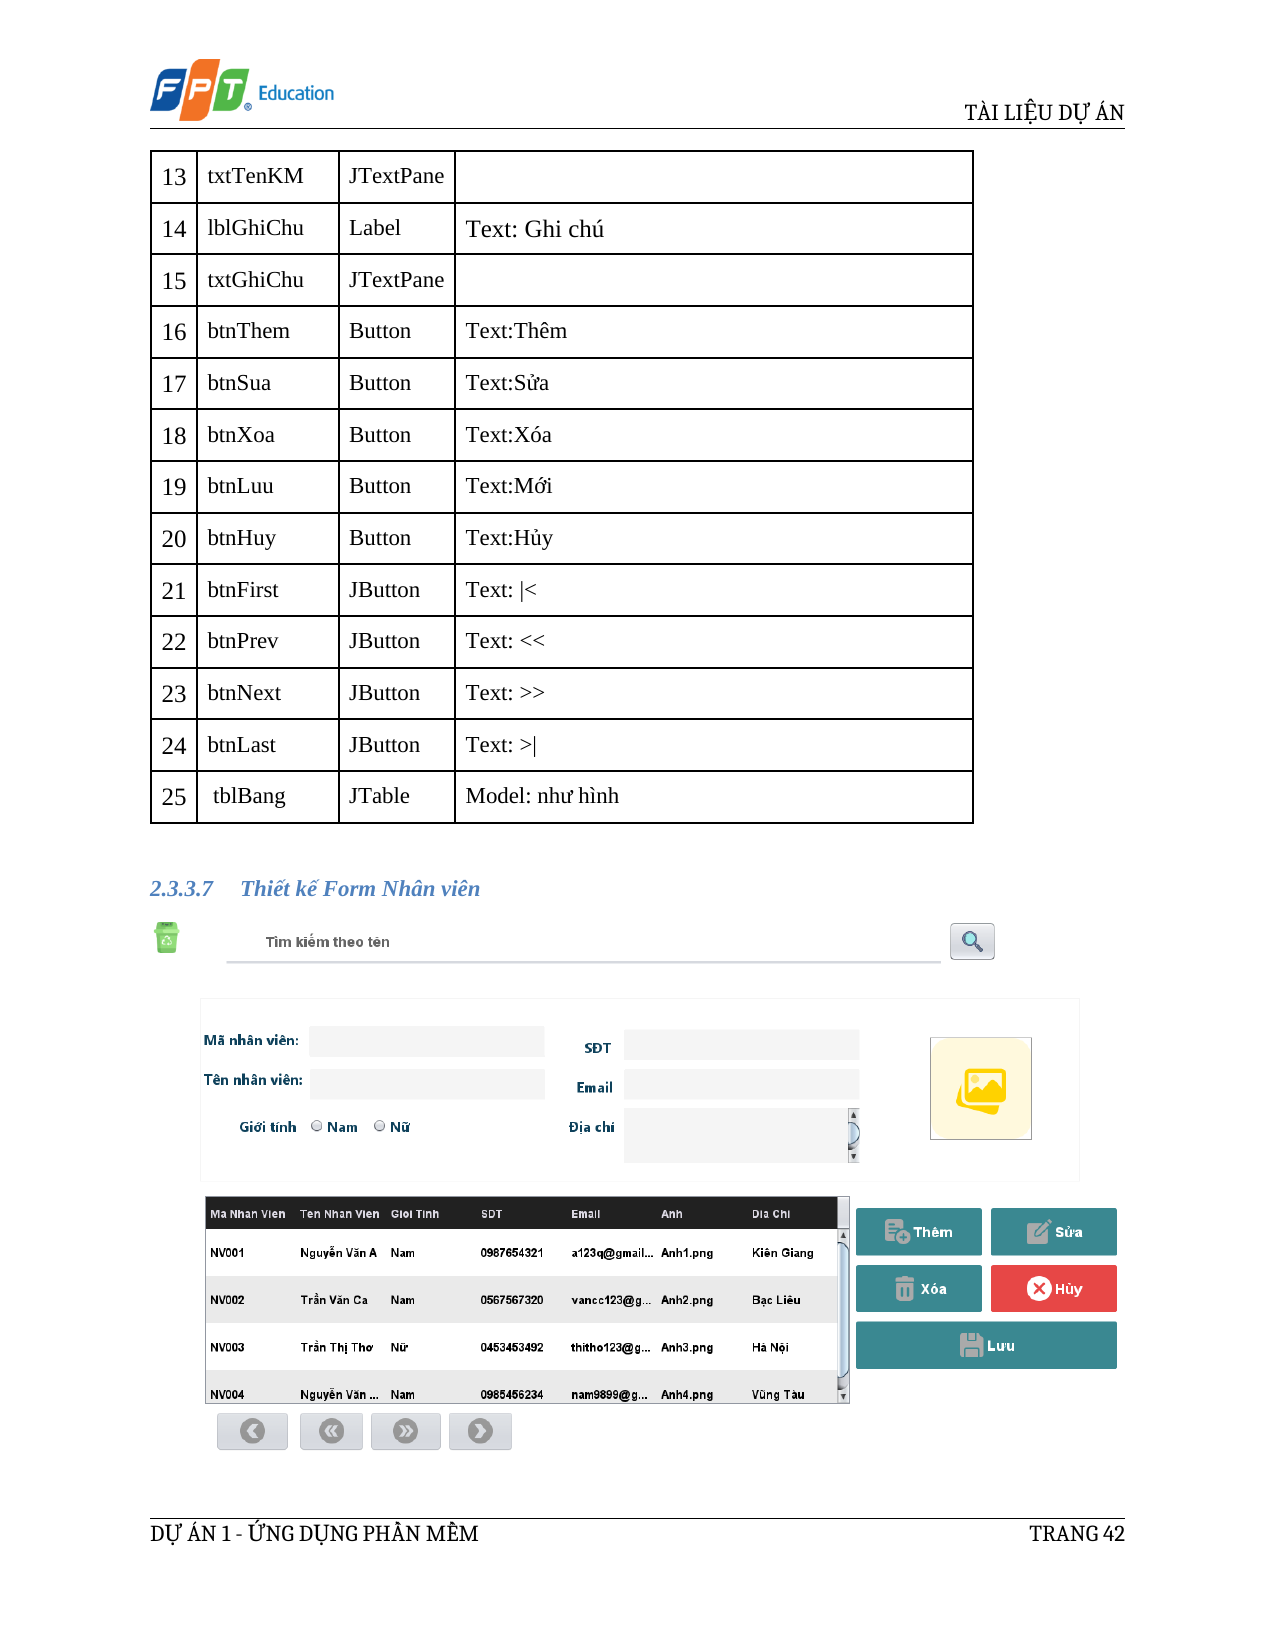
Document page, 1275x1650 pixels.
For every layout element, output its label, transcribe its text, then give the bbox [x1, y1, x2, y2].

table_cell Button [340, 514, 454, 563]
table_cell Text:Xóa [456, 410, 972, 460]
table_cell Text:Mới [456, 462, 972, 512]
table_cell JButton [340, 565, 454, 615]
table_cell btnLuu [198, 462, 338, 512]
table_cell 17 [152, 359, 196, 408]
table_cell Button [340, 410, 454, 460]
table_cell Text: |< [456, 565, 972, 615]
table_cell btnHuy [198, 514, 338, 563]
table_cell 16 [152, 307, 196, 357]
table_cell 21 [152, 565, 196, 615]
table_cell Model: như hình [456, 772, 972, 822]
table_cell Button [340, 462, 454, 512]
table_cell Button [340, 359, 454, 408]
table_cell 14 [152, 204, 196, 253]
picture [150, 59, 336, 121]
table_cell btnXoa [198, 410, 338, 460]
table_cell Text:Hủy [456, 514, 972, 563]
table_cell 19 [152, 462, 196, 512]
table_cell 24 [152, 720, 196, 770]
table_cell txtTenKM [198, 152, 338, 202]
table_cell Button [340, 307, 454, 357]
table_cell lblGhiChu [198, 204, 338, 253]
table_cell tblBang [198, 772, 338, 822]
table_cell Text: Ghi chú [456, 204, 972, 253]
table_cell Text: >| [456, 720, 972, 770]
table_cell 20 [152, 514, 196, 563]
table_cell Text: << [456, 617, 972, 667]
table_cell JButton [340, 669, 454, 718]
table_cell 18 [152, 410, 196, 460]
picture [150, 905, 1125, 1462]
table_cell btnNext [198, 669, 338, 718]
table_cell btnThem [198, 307, 338, 357]
table_cell 15 [152, 255, 196, 305]
table_cell JButton [340, 720, 454, 770]
table_cell btnPrev [198, 617, 338, 667]
table_cell [456, 152, 972, 202]
table_cell btnFirst [198, 565, 338, 615]
table_cell txtGhiChu [198, 255, 338, 305]
table_cell 22 [152, 617, 196, 667]
table_cell JTextPane [340, 152, 454, 202]
subtitle Thiết kế Form Nhân viên [150, 875, 1125, 901]
table_cell 23 [152, 669, 196, 718]
table_cell Text:Thêm [456, 307, 972, 357]
table_cell btnLast [198, 720, 338, 770]
table_cell 13 [152, 152, 196, 202]
table_cell Text: >> [456, 669, 972, 718]
table_cell Label [340, 204, 454, 253]
table_cell [456, 255, 972, 305]
table_cell JTable [340, 772, 454, 822]
table_cell JTextPane [340, 255, 454, 305]
table_cell Text:Sửa [456, 359, 972, 408]
table_cell 25 [152, 772, 196, 822]
table_cell btnSua [198, 359, 338, 408]
table_cell JButton [340, 617, 454, 667]
